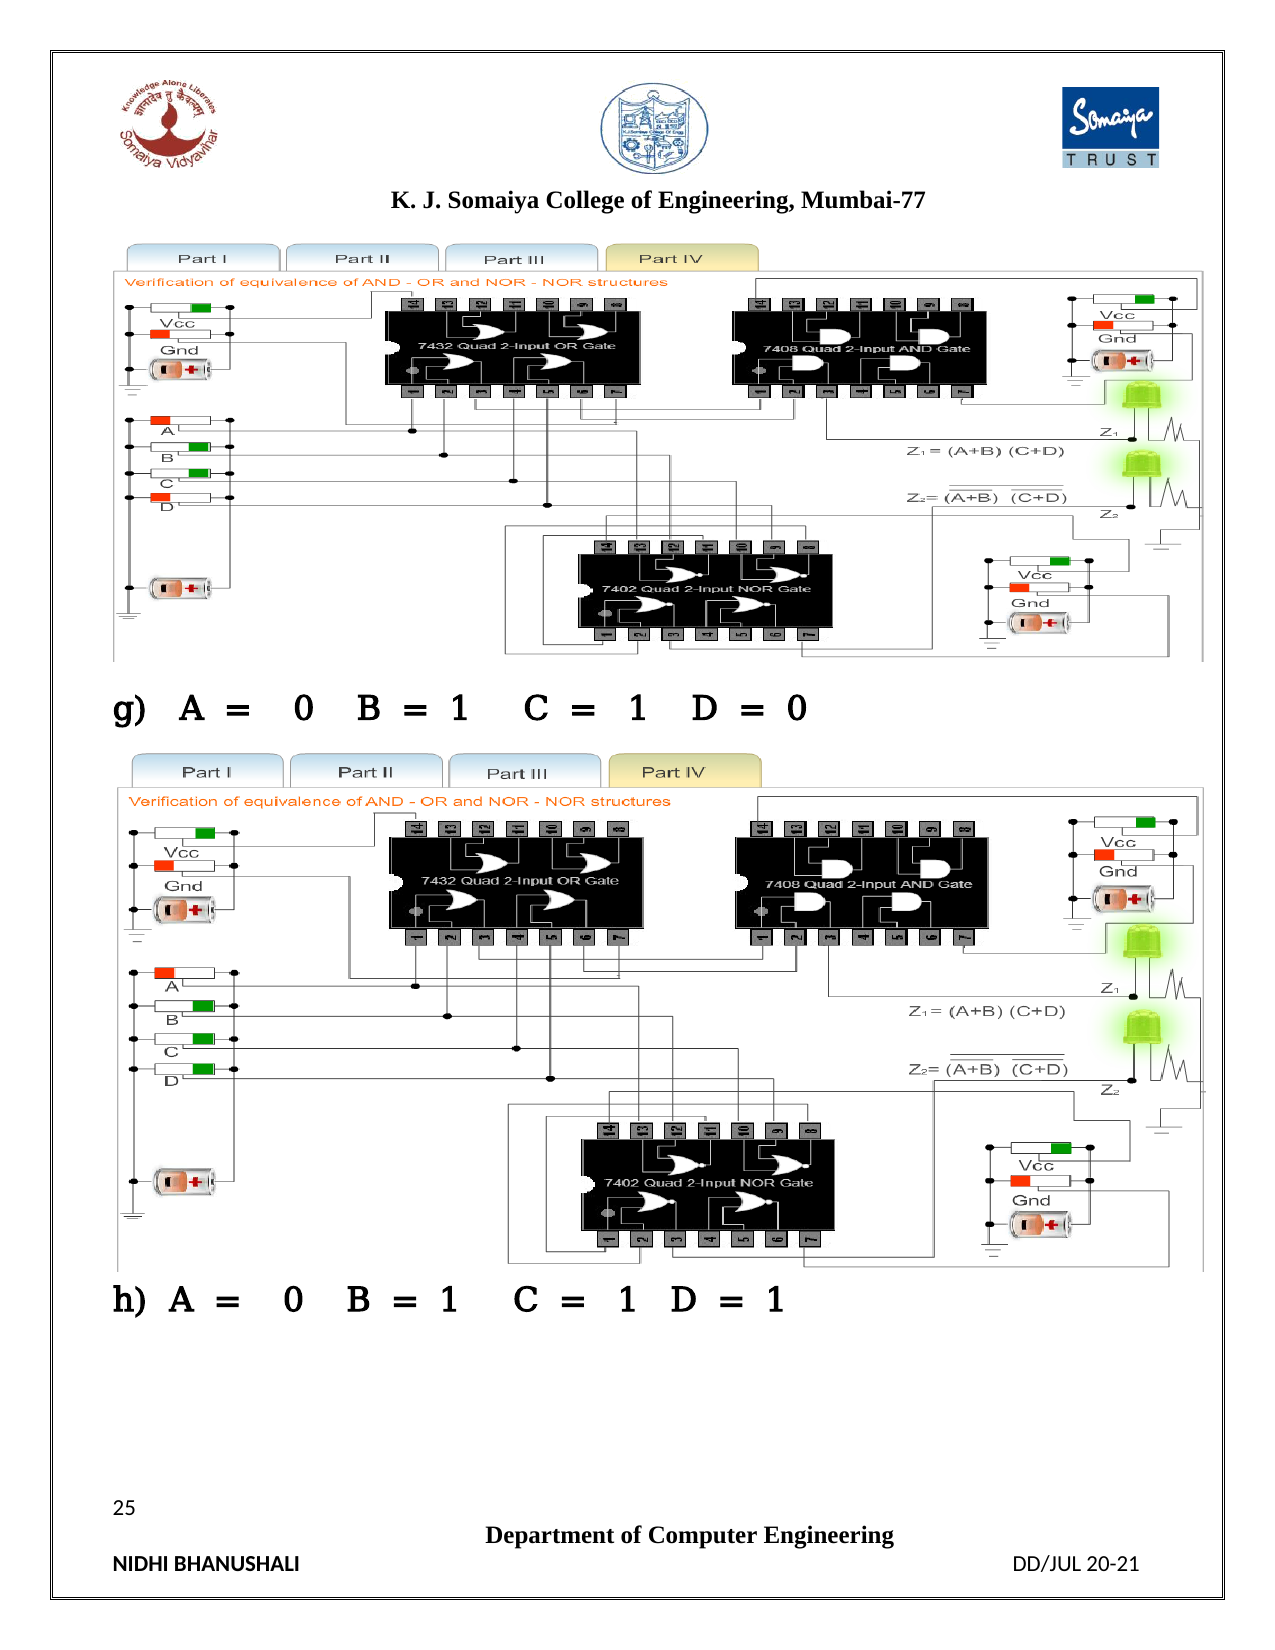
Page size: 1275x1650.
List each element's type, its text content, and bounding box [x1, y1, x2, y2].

picture [112, 241, 1204, 662]
picture [120, 80, 218, 168]
text g) A = 0 B = 1 C = 1 D = 0 [112, 686, 1162, 726]
picture [112, 753, 1208, 1272]
text h) A = 0 B = 1 C = 1 D = 1 [112, 1272, 1162, 1318]
picture [598, 79, 716, 176]
picture [1062, 87, 1160, 168]
